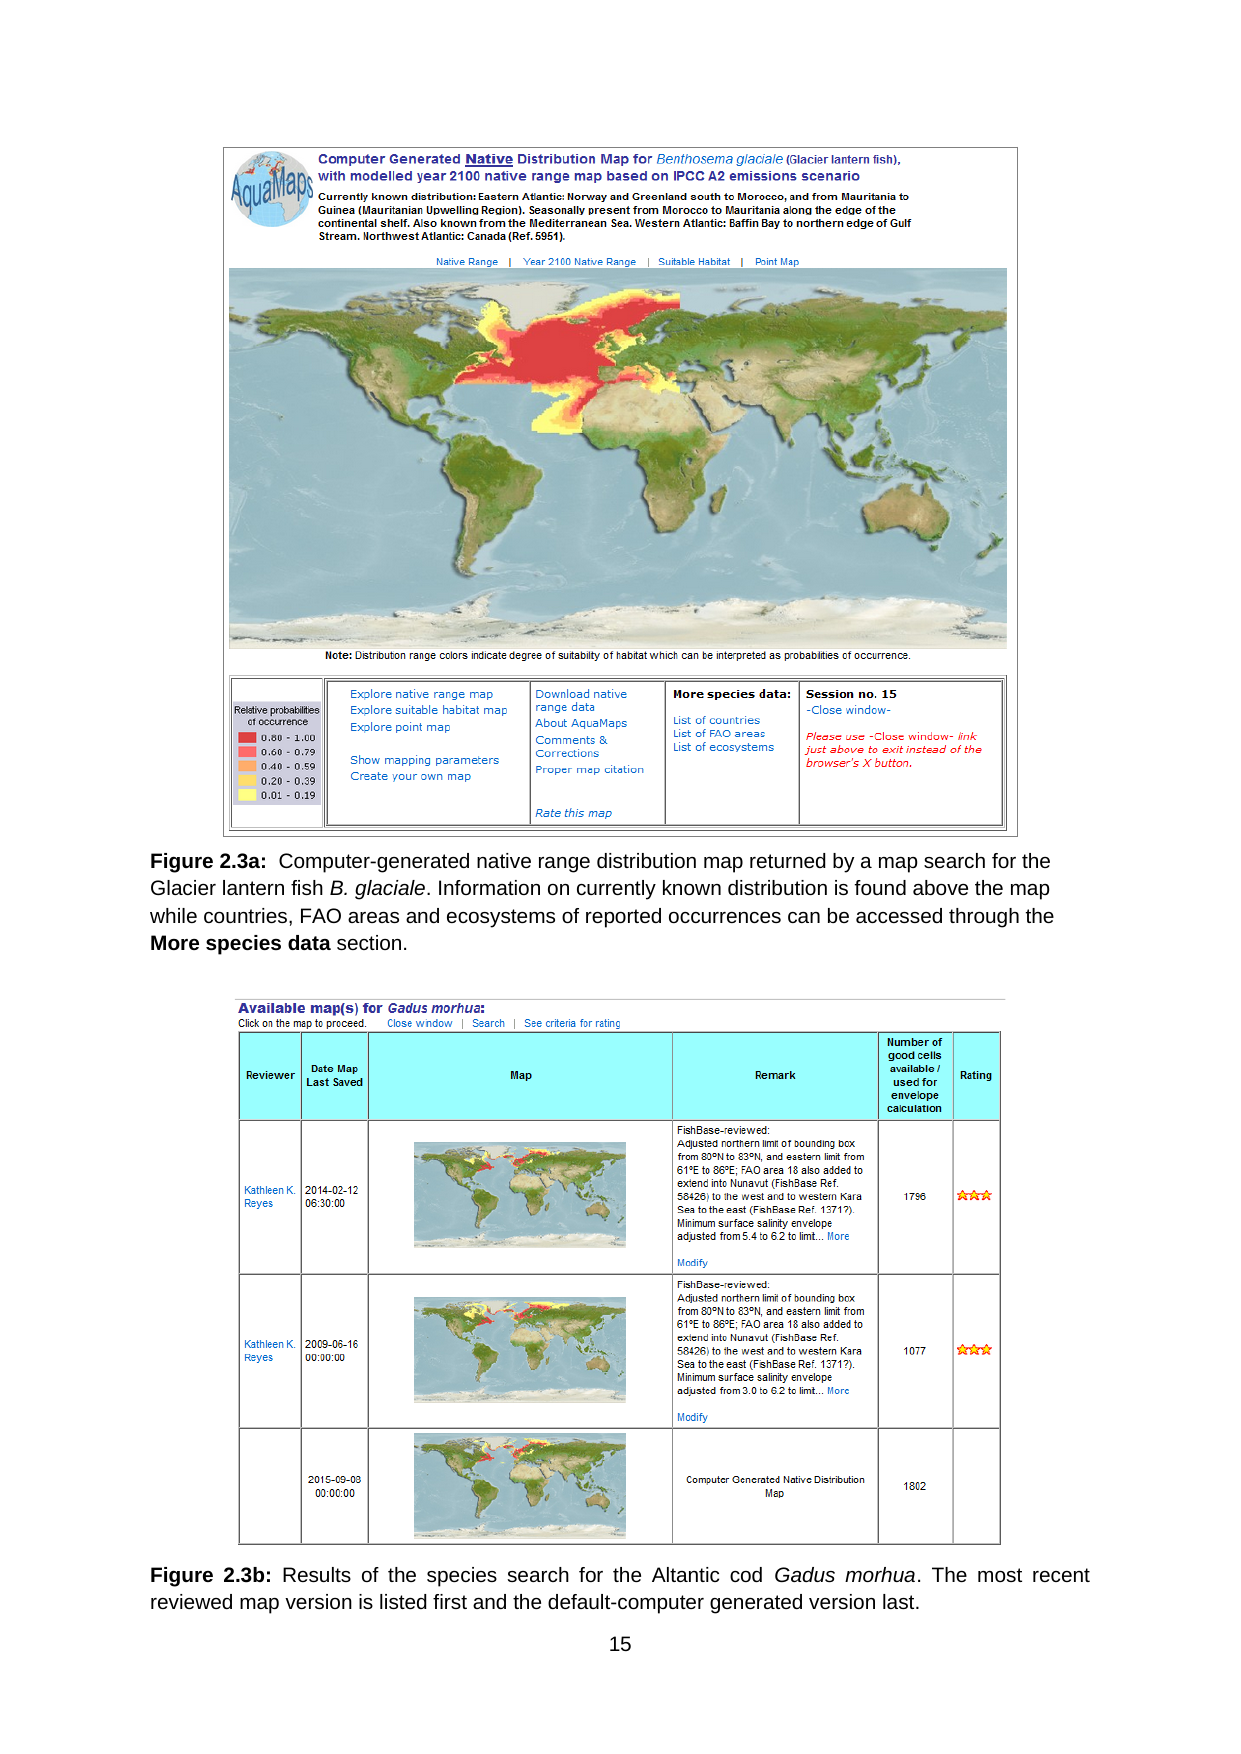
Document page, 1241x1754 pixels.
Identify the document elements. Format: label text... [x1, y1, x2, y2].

picture [224, 148, 1017, 836]
text Figure 2.3b: Results of the species search for the Altantic cod Gadus morhua. The most recent reviewed map version is listed first and the default-computer generated version last. [150, 1563, 1090, 1614]
text Figure 2.3a: Computer-generated native range distribution map returned by a map search for the Glacier lantern fish B. glaciale. Information on currently known distribution is found above the map while countries, FAO areas and ecosystems of reported occurrences can be accessed through the More species data section. [150, 849, 1090, 955]
picture [234, 998, 1006, 1551]
